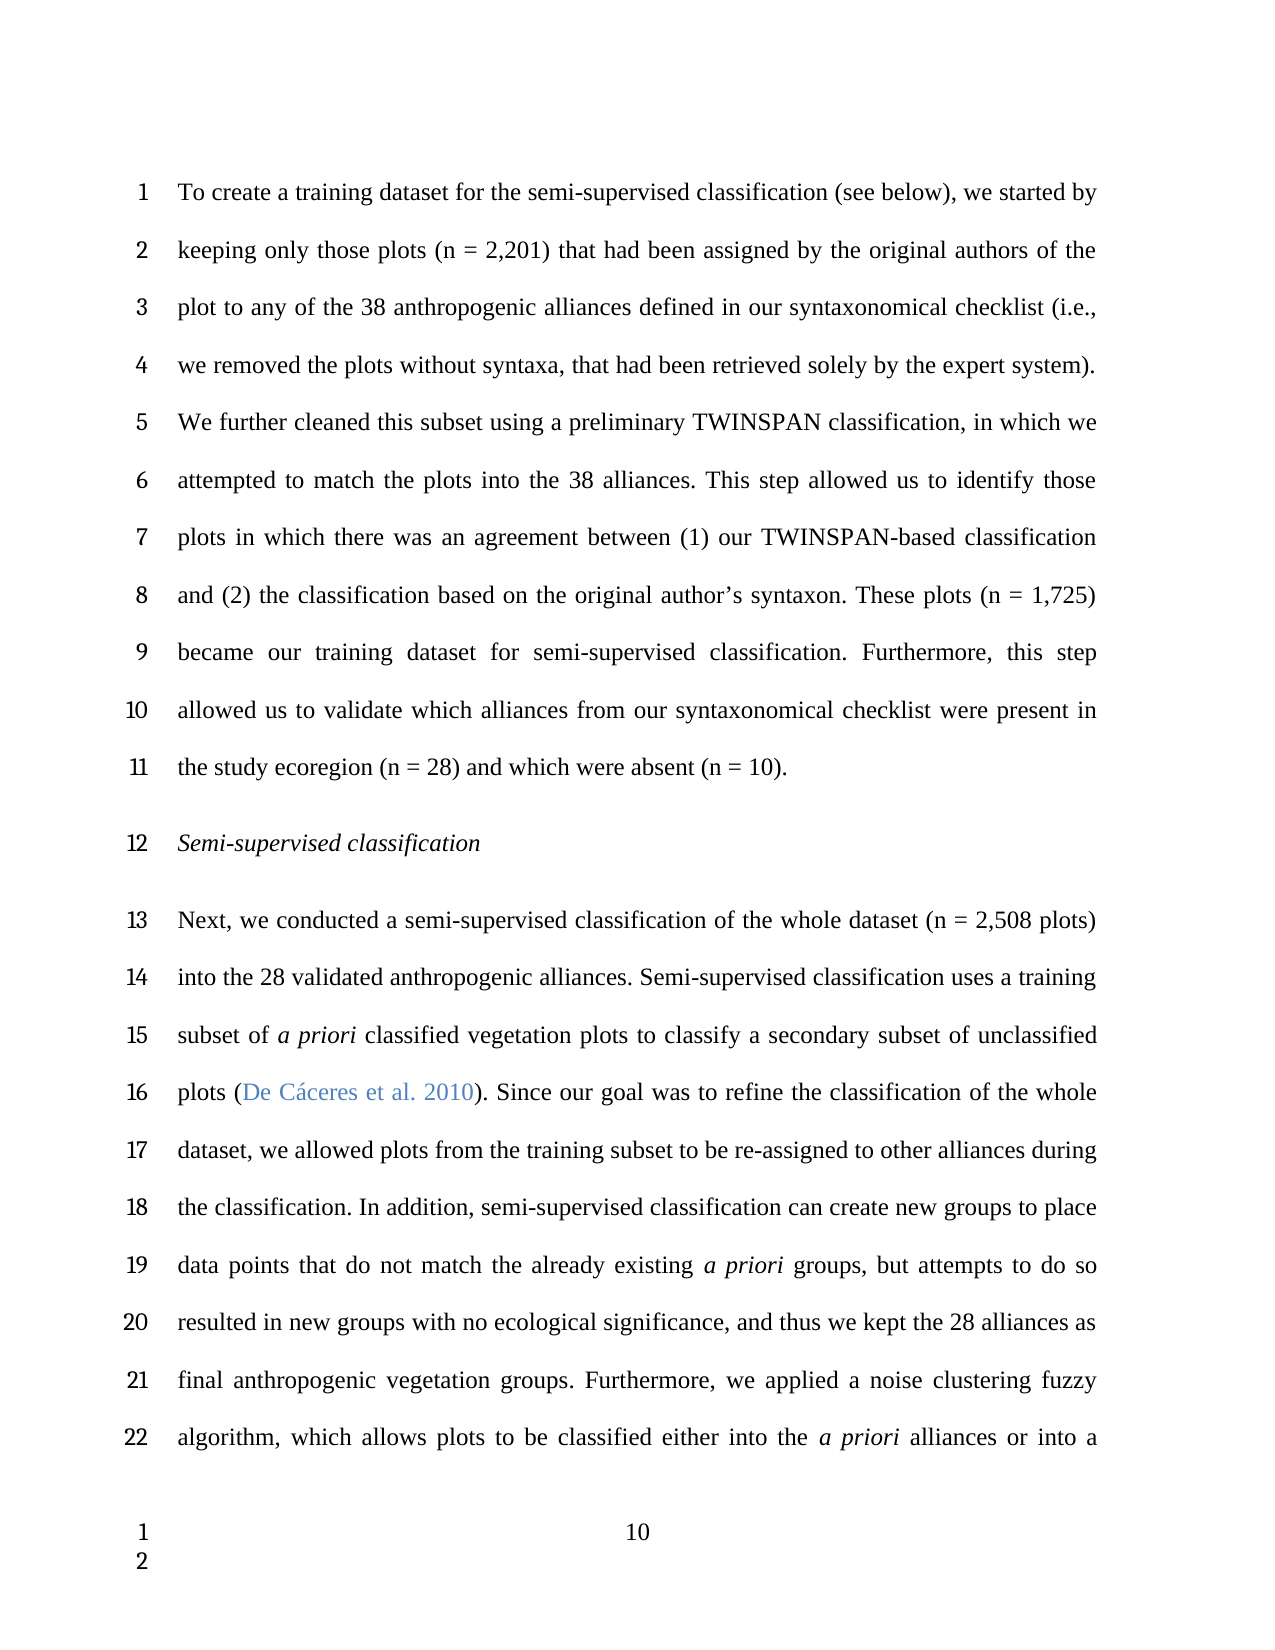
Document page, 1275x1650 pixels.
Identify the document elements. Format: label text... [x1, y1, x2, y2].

text To create a training dataset for the semi-supervised classification (see below), we started by keeping only those plots (n = 2,201) that had been assigned by the original authors of the plot to any of the 38 anthropogenic alliances defined in our syntaxonomical checklist (i.e., we removed the plots without syntaxa, that had been retrieved solely by the expert system). We further cleaned this subset using a preliminary TWINSPAN classification, in which we attempted to match the plots into the 38 alliances. This step allowed us to identify those plots in which there was an agreement between (1) our TWINSPAN-based classification and (2) the classification based on the original author’s syntaxon. These plots (n = 1,725) became our training dataset for semi-supervised classification. Furthermore, this step allowed us to validate which alliances from our syntaxonomical checklist were present in the study ecoregion (n = 28) and which were absent (n = 10). [177, 177, 1098, 781]
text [177, 905, 1098, 1451]
subtitle Semi-supervised classification [177, 828, 1098, 857]
